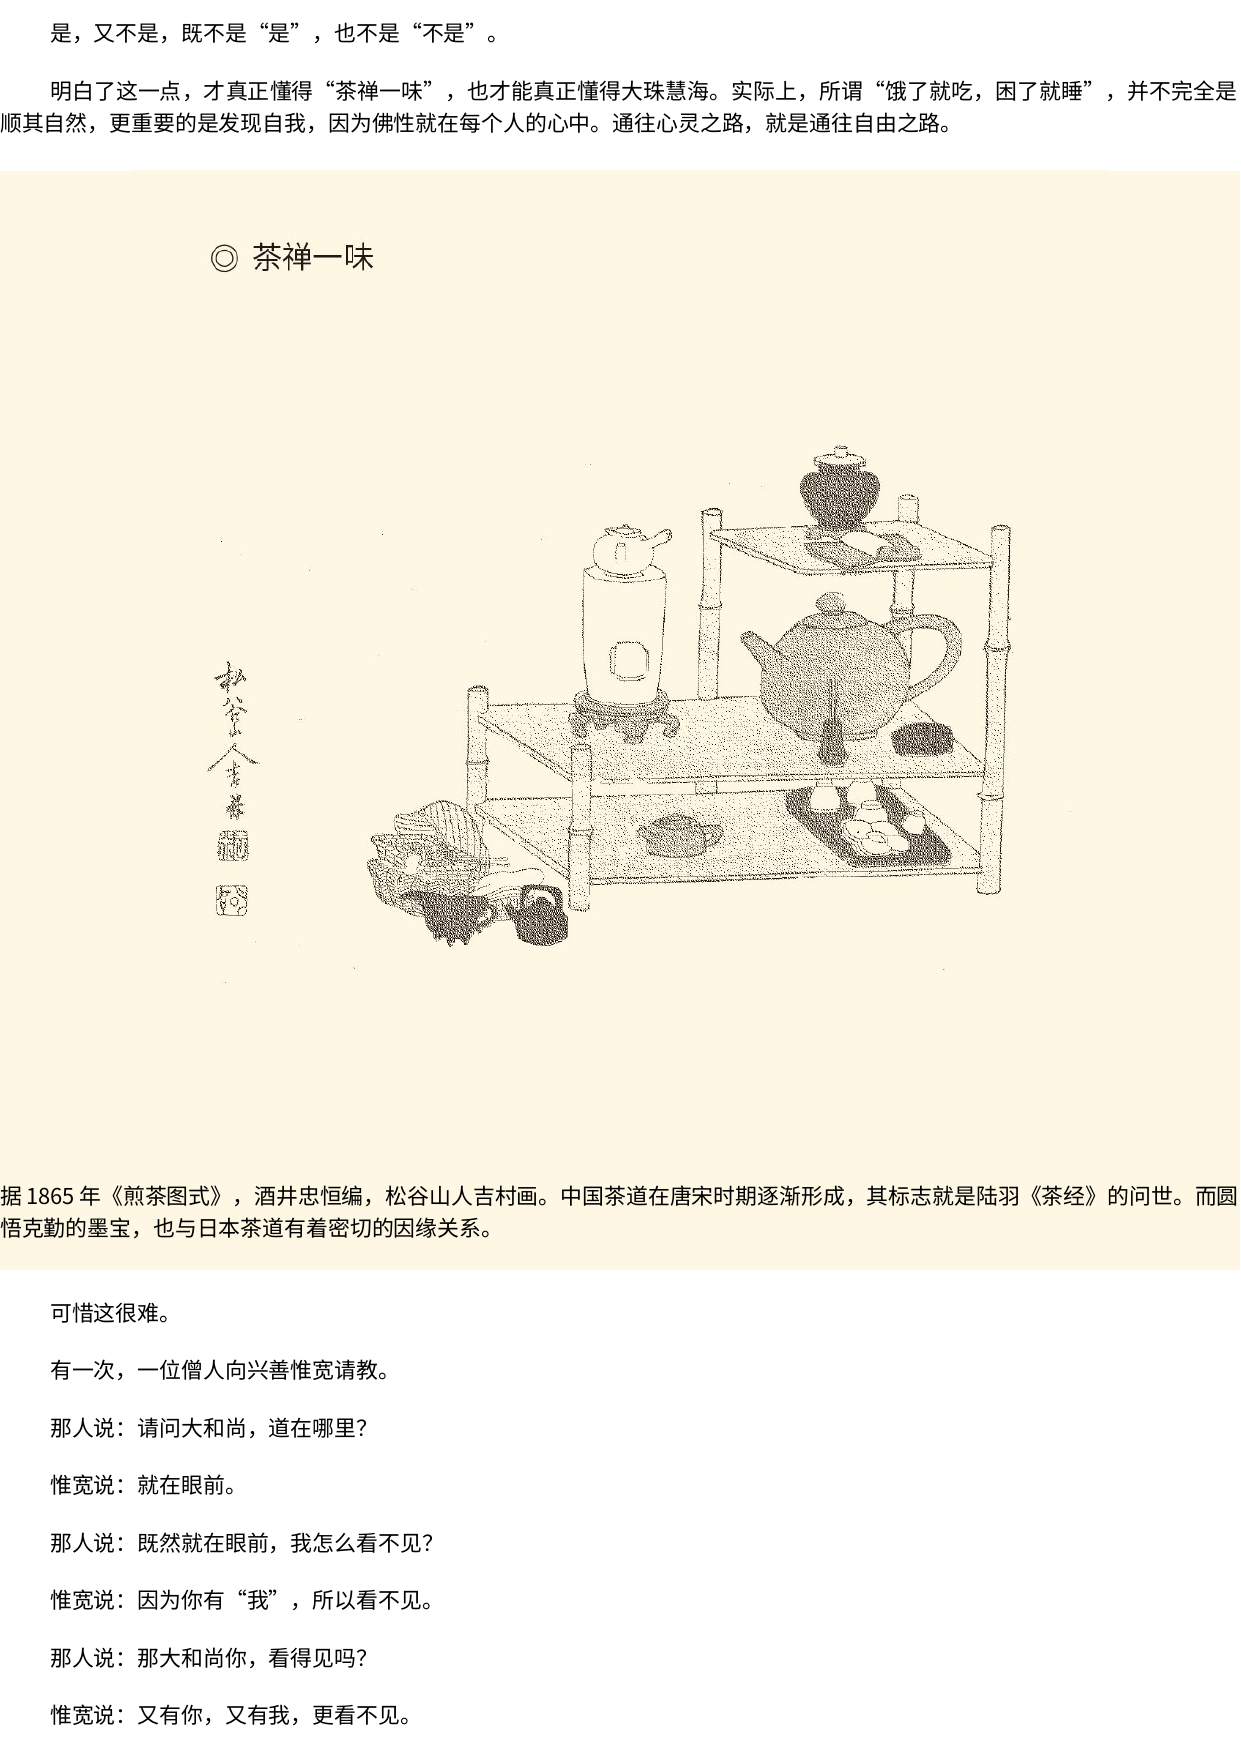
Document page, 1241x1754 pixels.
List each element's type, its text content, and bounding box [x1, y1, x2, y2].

picture [132, 170, 1108, 1050]
text 据1865年《煎茶图式》，酒井忠恒编，松谷山人吉村画。中国茶道在唐宋时期逐渐形成，其标志就是陆羽《茶经》的问世。而圆悟克勤的墨宝，也与日本茶道有着密切的因缘关系。 [0, 1178, 1240, 1270]
text 那人说：既然就在眼前，我怎么看不见？ [0, 1525, 1240, 1558]
text 惟宽说：因为你有“我”，所以看不见。 [0, 1583, 1240, 1615]
text 那人说：请问大和尚，道在哪里？ [0, 1410, 1240, 1443]
text 明白了这一点，才真正懂得“茶禅一味”，也才能真正懂得大珠慧海。实际上，所谓“饿了就吃，困了就睡”，并不完全是顺其自然，更重要的是发现自我，因为佛性就在每个人的心中。通往心灵之路，就是通往自由之路。 [0, 73, 1240, 138]
text 有一次，一位僧人向兴善惟宽请教。 [0, 1353, 1240, 1385]
text 是，又不是，既不是“是”，也不是“不是”。 [0, 16, 1240, 48]
text 可惜这很难。 [0, 1295, 1240, 1328]
text 惟宽说：就在眼前。 [0, 1468, 1240, 1500]
text 那人说：那大和尚你，看得见吗？ [0, 1640, 1240, 1673]
text 惟宽说：又有你，又有我，更看不见。 [0, 1698, 1240, 1730]
